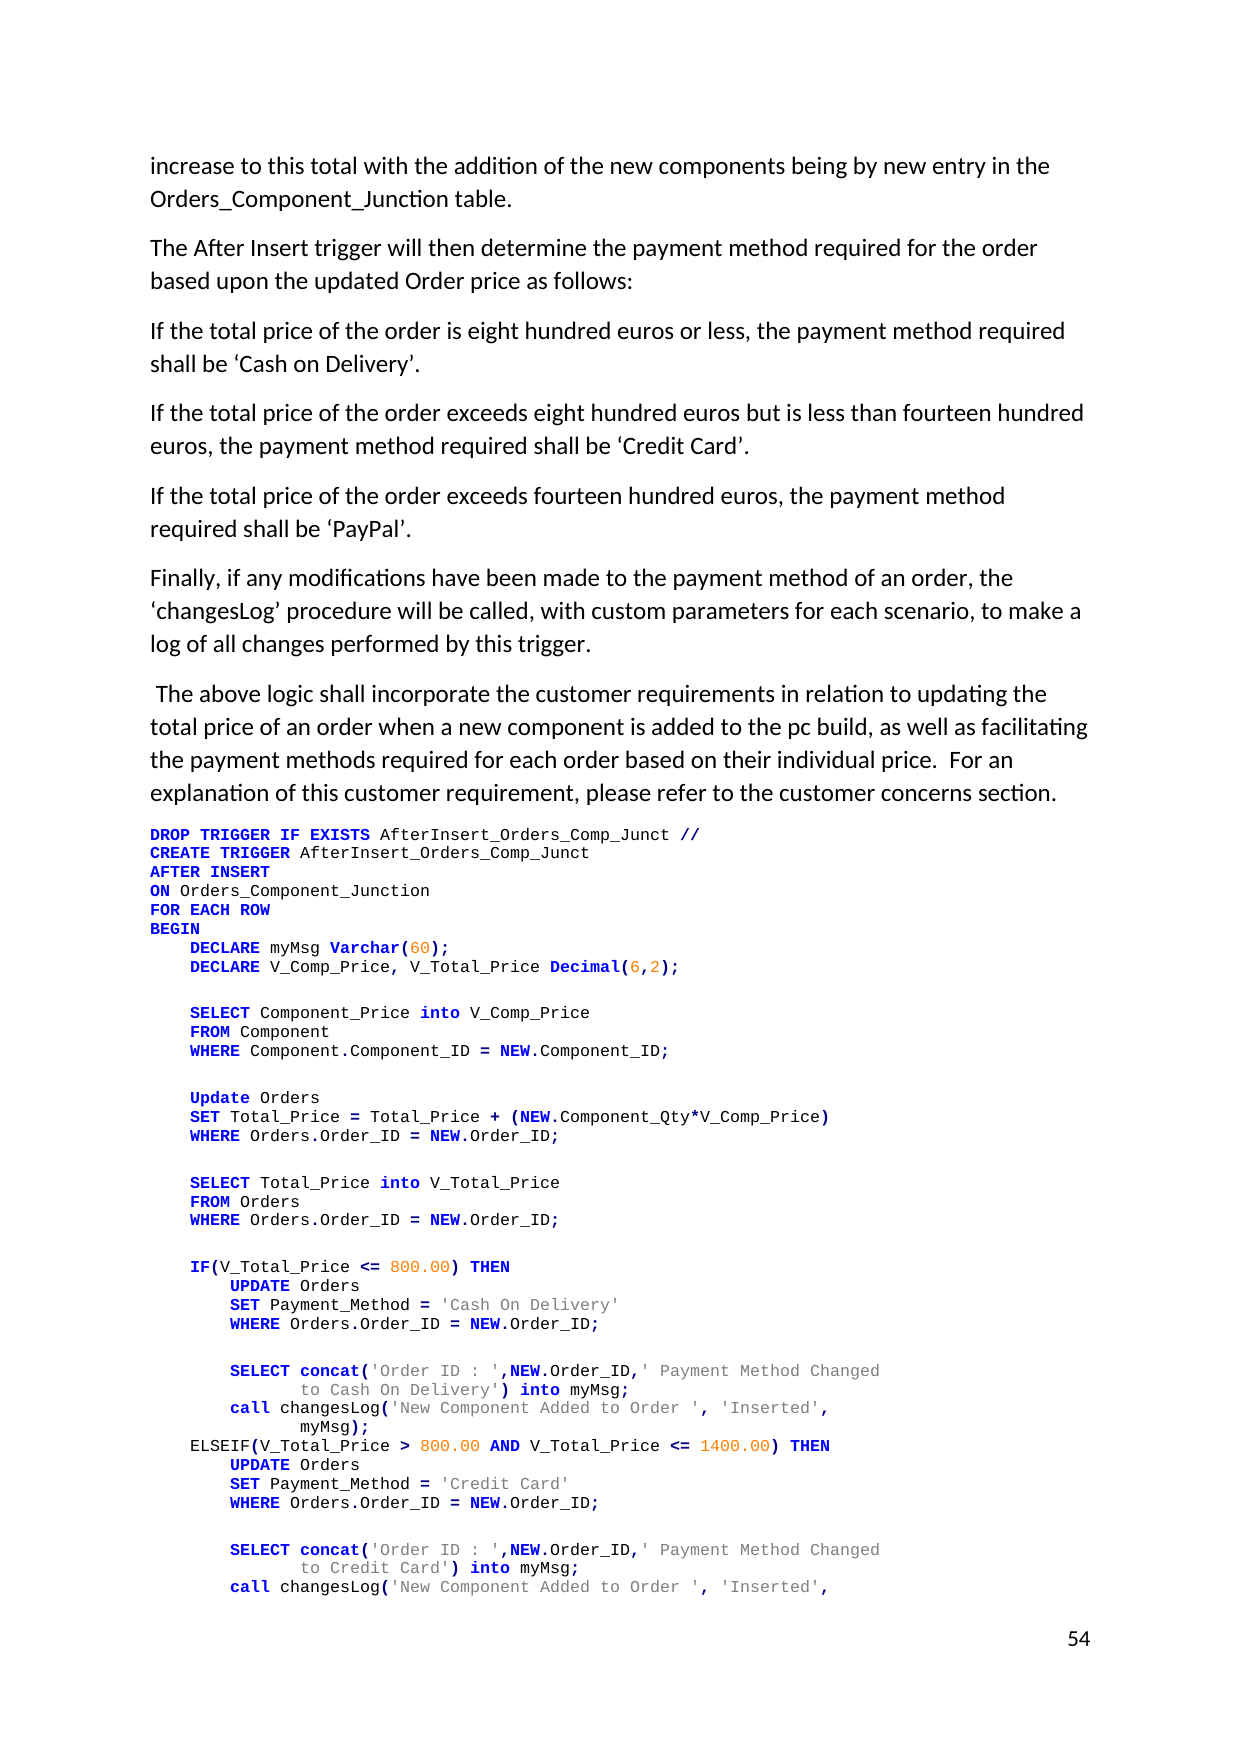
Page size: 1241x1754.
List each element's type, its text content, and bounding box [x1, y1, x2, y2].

text Finally, if any modifications have been made to the payment method of an order, the ‘changesLog’ procedure will be called, with custom parameters for each scenario, to make a log of all changes performed by this trigger. [150, 562, 1090, 659]
text CREATE TRIGGER AfterInsert_Orders_Comp_Junct [150, 845, 1090, 864]
text call changesLog('New Component Added to Order ', 'Inserted', [150, 1400, 1090, 1419]
text IF(V_Total_Price <= 800.00) THEN [150, 1259, 1090, 1278]
text If the total price of the order exceeds eight hundred euros but is less than fourteen hundred euros, the payment method required shall be ‘Credit Card’. [150, 397, 1090, 461]
text WHERE Orders.Order_ID = NEW.Order_ID; [150, 1127, 1090, 1146]
text UPDATE Orders [150, 1278, 1090, 1297]
text SET Payment_Method = 'Credit Card' [150, 1475, 1090, 1494]
text Update Orders [150, 1090, 1090, 1108]
text The above logic shall incorporate the customer requirements in relation to updating the total price of an order when a new component is added to the pc build, as well as facilitating the payment methods required for each order based on their individual price. For an explanation of this customer requirement, please refer to the customer concerns section. [150, 678, 1090, 807]
text WHERE Component.Component_ID = NEW.Component_ID; [150, 1043, 1090, 1062]
text WHERE Orders.Order_ID = NEW.Order_ID; [150, 1494, 1090, 1513]
text FOR EACH ROW [150, 902, 1090, 921]
text to Cash On Delivery') into myMsg; [150, 1381, 1090, 1400]
text DECLARE myMsg Varchar(60); [150, 939, 1090, 958]
text SELECT Total_Price into V_Total_Price [150, 1174, 1090, 1193]
text SET Total_Price = Total_Price + (NEW.Component_Qty*V_Comp_Price) [150, 1108, 1090, 1127]
text AFTER INSERT [150, 864, 1090, 883]
text ON Orders_Component_Junction [150, 883, 1090, 902]
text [150, 150, 1090, 213]
text DROP TRIGGER IF EXISTS AfterInsert_Orders_Comp_Junct // [150, 826, 1090, 845]
text SELECT Component_Price into V_Comp_Price [150, 1005, 1090, 1024]
text FROM Component [150, 1024, 1090, 1043]
text If the total price of the order exceeds fourteen hundred euros, the payment method required shall be ‘PayPal’. [150, 480, 1090, 543]
text ELSEIF(V_Total_Price > 800.00 AND V_Total_Price <= 1400.00) THEN [150, 1438, 1090, 1457]
text SET Payment_Method = 'Cash On Delivery' [150, 1297, 1090, 1315]
text BEGIN [150, 921, 1090, 939]
text UPDATE Orders [150, 1457, 1090, 1475]
text to Credit Card') into myMsg; [150, 1560, 1090, 1579]
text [150, 1541, 1090, 1560]
text WHERE Orders.Order_ID = NEW.Order_ID; [150, 1212, 1090, 1231]
text myMsg); [150, 1419, 1090, 1438]
text call changesLog('New Component Added to Order ', 'Inserted', [150, 1579, 1090, 1598]
text The After Insert trigger will then determine the payment method required for the order based upon the updated Order price as follows: [150, 232, 1090, 296]
text If the total price of the order is eight hundred euros or less, the payment method required shall be ‘Cash on Delivery’. [150, 315, 1090, 378]
text WHERE Orders.Order_ID = NEW.Order_ID; [150, 1315, 1090, 1334]
text FROM Orders [150, 1193, 1090, 1212]
text SELECT concat('Order ID : ',NEW.Order_ID,' Payment Method Changed [150, 1362, 1090, 1381]
text DECLARE V_Comp_Price, V_Total_Price Decimal(6,2); [150, 958, 1090, 977]
